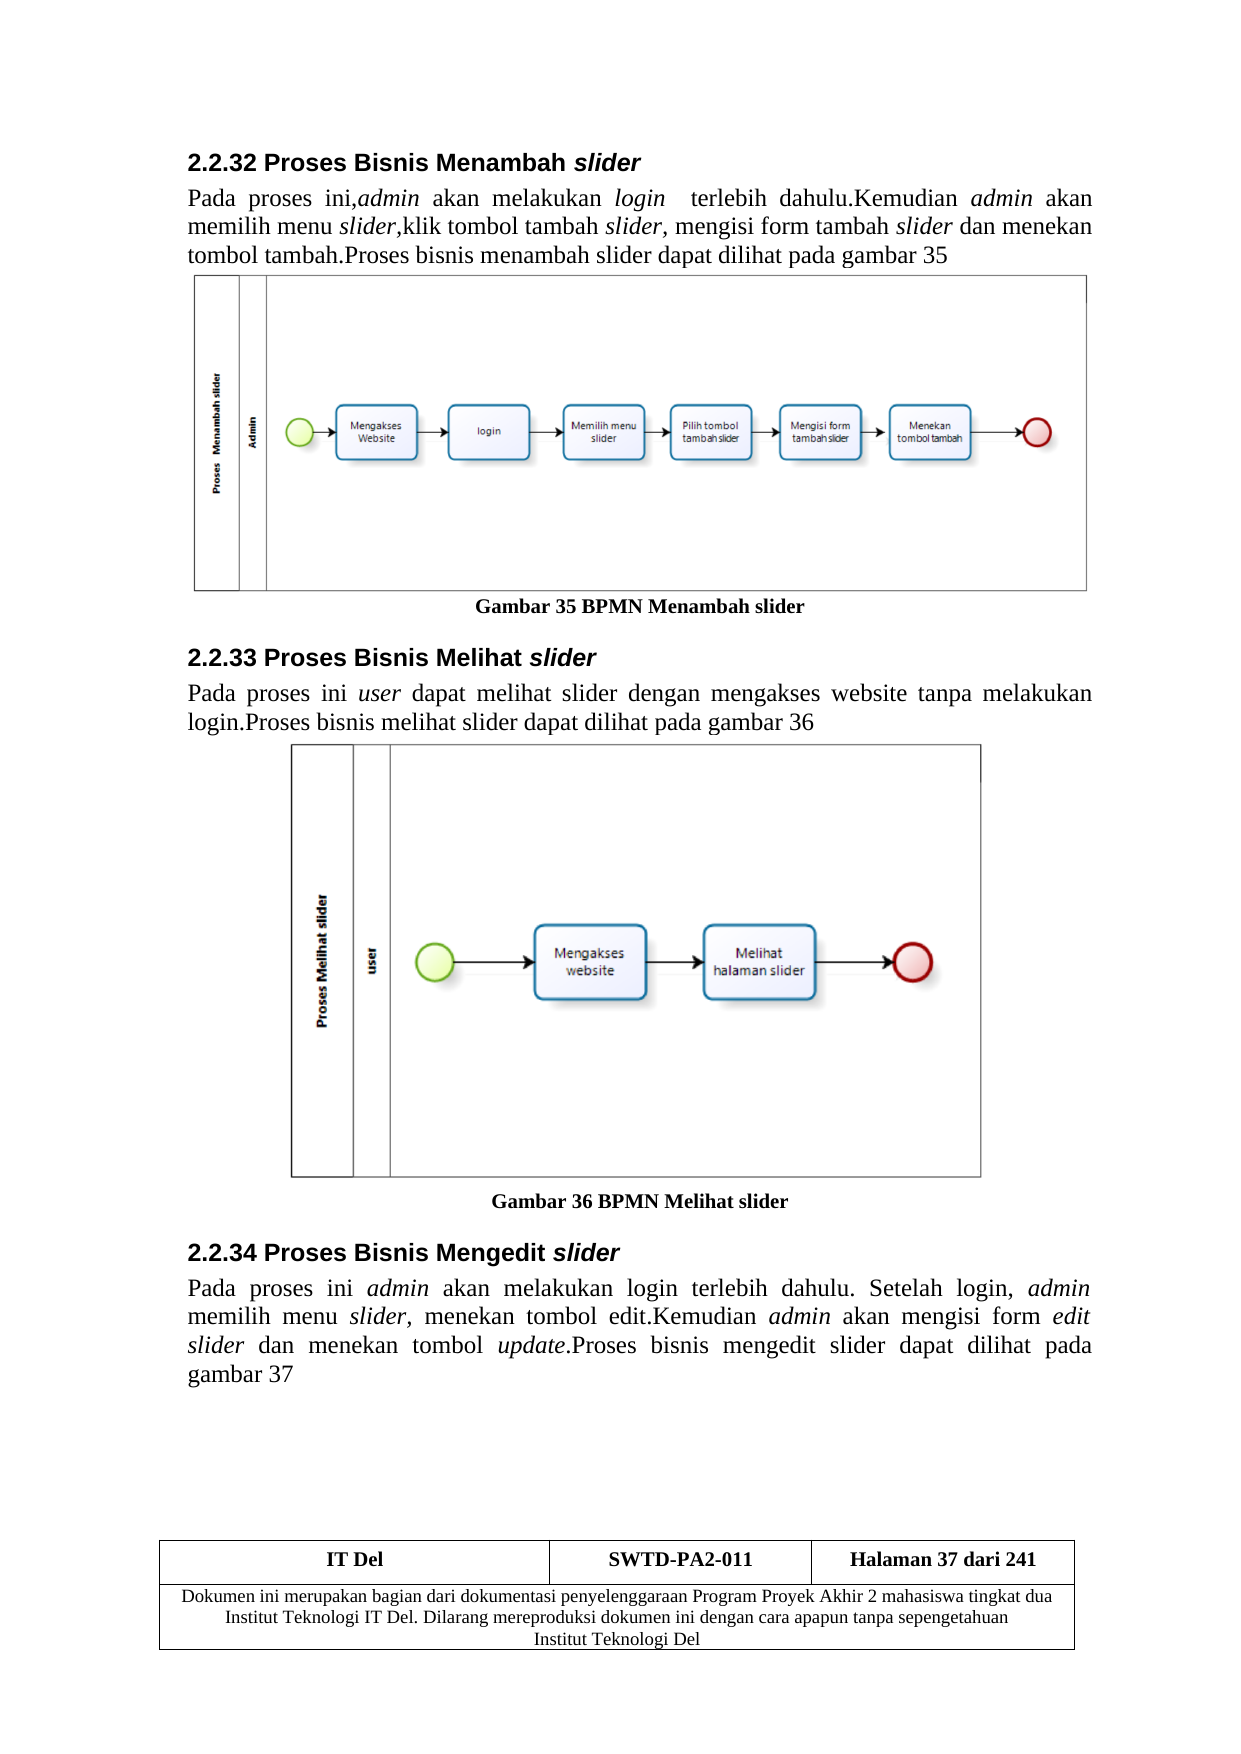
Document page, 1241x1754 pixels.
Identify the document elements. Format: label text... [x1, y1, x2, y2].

picture [283, 735, 997, 1189]
text Pada proses ini admin akan melakukan login terlebih dahulu. Setelah login, admin memilih menu slider, menekan tombol edit.Kemudian admin akan mengisi form edit slider dan menekan tombol update.Proses bisnis mengedit slider dapat dilihat pada gambar 37 [187, 1273, 1092, 1388]
text Gambar 35 BPMN Menambah slider [187, 594, 1092, 618]
text Gambar 36 BPMN Melihat slider [187, 1189, 1092, 1213]
subtitle 2.2.33 Proses Bisnis Melihat slider [187, 643, 1092, 672]
subtitle 2.2.34 Proses Bisnis Mengedit slider [187, 1238, 1092, 1266]
text Pada proses ini user dapat melihat slider dengan mengakses website tanpa melakukan login.Proses bisnis melihat slider dapat dilihat pada gambar 36 [187, 678, 1092, 735]
picture [187, 268, 1093, 594]
subtitle 2.2.32 Proses Bisnis Menambah slider [187, 148, 1092, 176]
text Pada proses ini,admin akan melakukan login terlebih dahulu.Kemudian admin akan memilih menu slider,klik tombol tambah slider, mengisi form tambah slider dan menekan tombol tambah.Proses bisnis menambah slider dapat dilihat pada gambar 35 [187, 183, 1092, 268]
